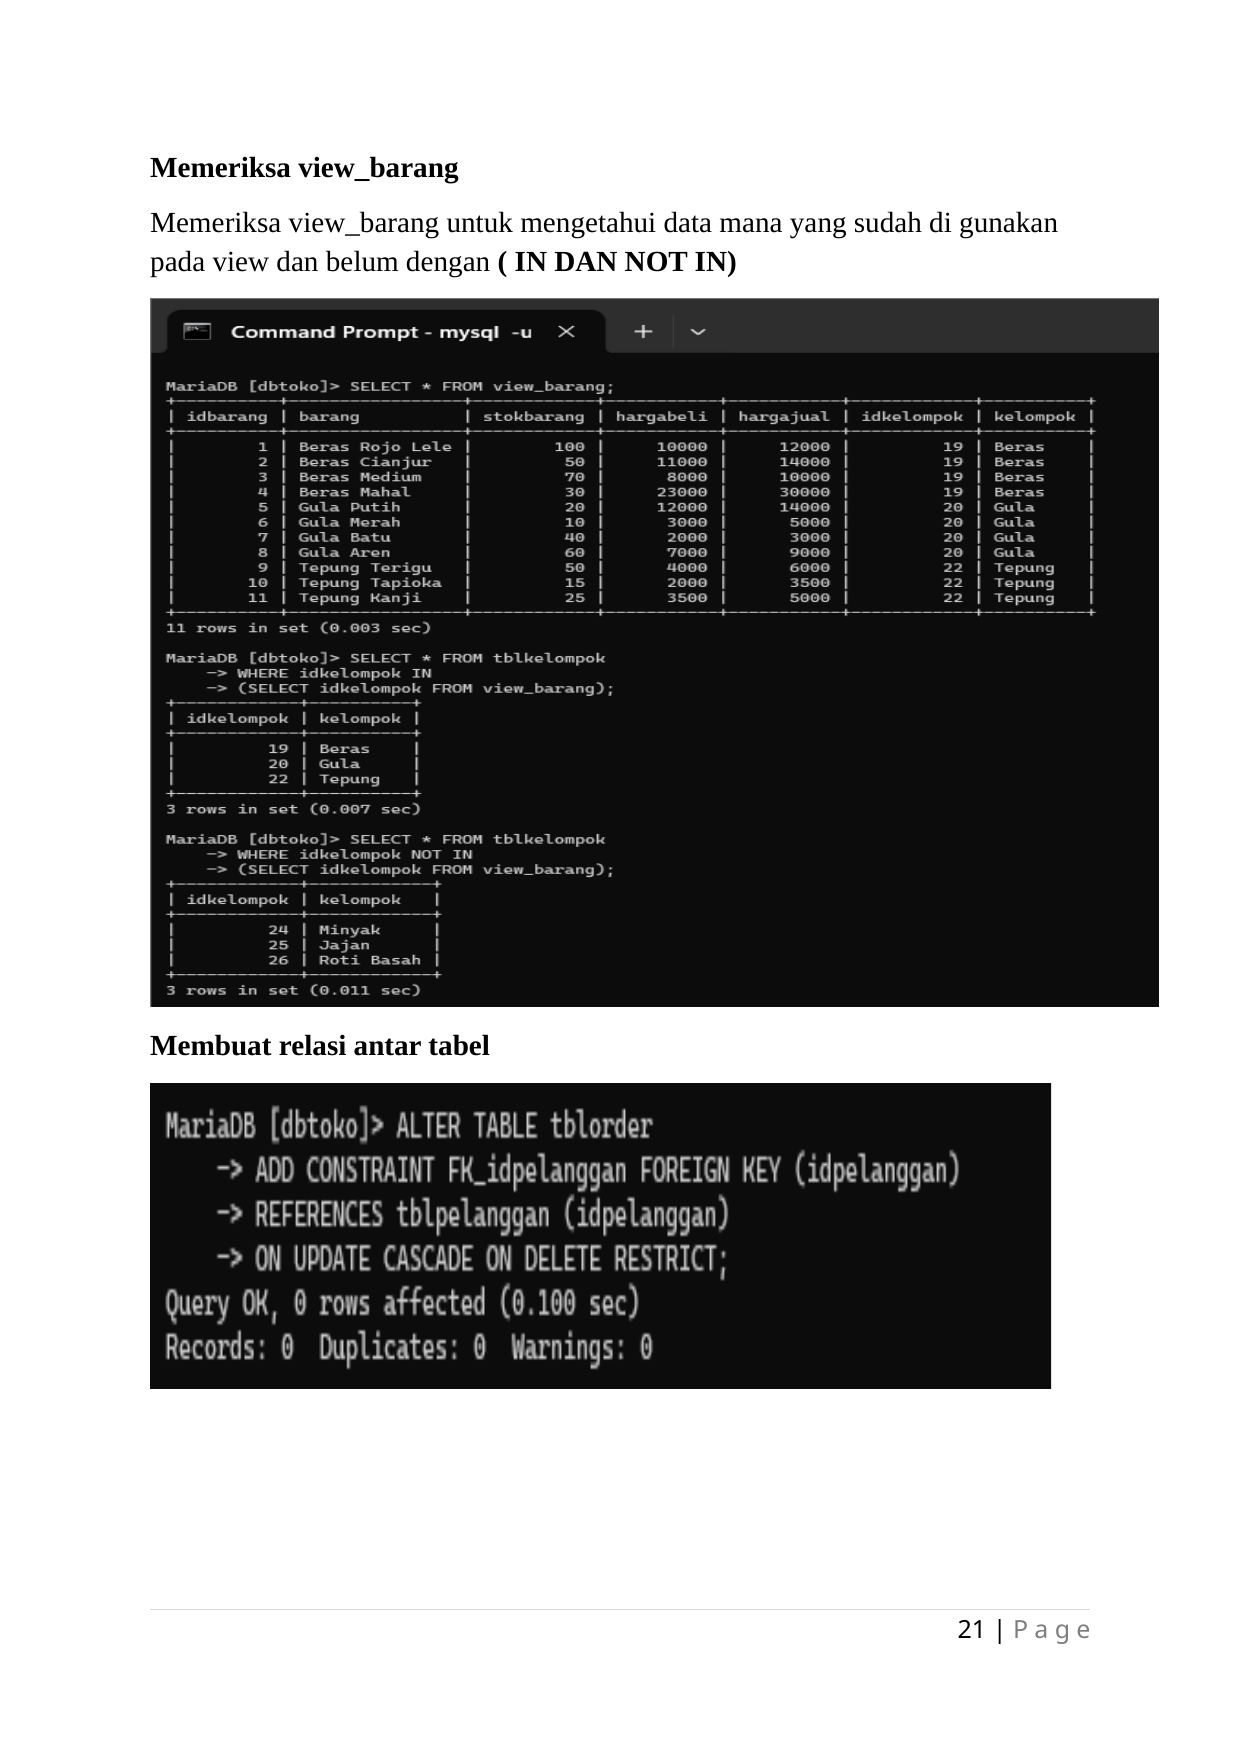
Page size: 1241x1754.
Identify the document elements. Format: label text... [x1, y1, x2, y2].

picture [150, 298, 1159, 1007]
text Memeriksa view_barang untuk mengetahui data mana yang sudah di gunakan pada view dan belum dengan ( IN DAN NOT IN) [150, 205, 1090, 277]
picture [150, 1083, 1052, 1389]
text Membuat relasi antar tabel [150, 1028, 1090, 1061]
text Memeriksa view_barang [150, 150, 1090, 183]
